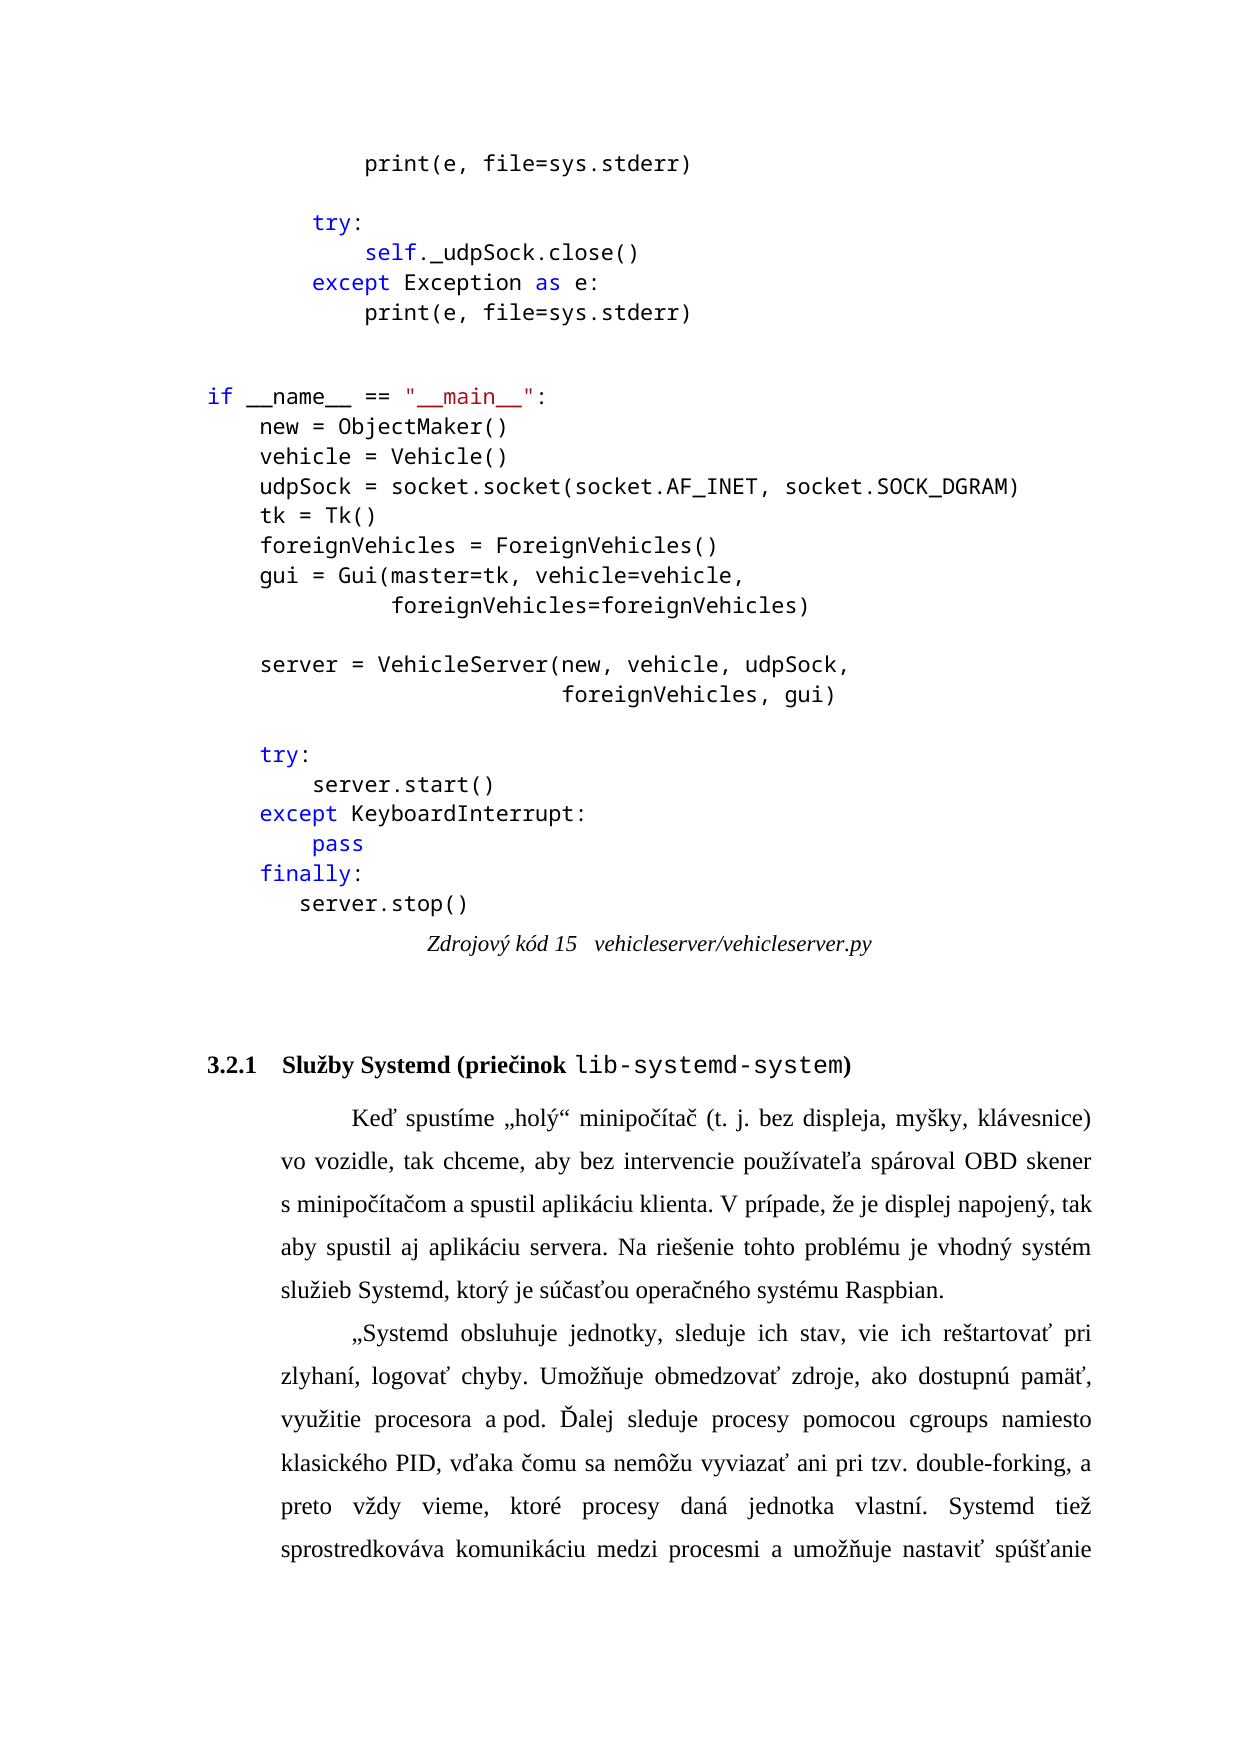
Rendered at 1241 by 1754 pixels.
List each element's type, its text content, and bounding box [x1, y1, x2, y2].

text tk = Tk() [207, 500, 1092, 530]
text except KeyboardInterrupt: [207, 798, 1092, 828]
text udpSock = socket.socket(socket.AF_INET, socket.SOCK_DGRAM) [207, 471, 1092, 500]
text self._udpSock.close() [207, 237, 1092, 267]
text server.start() [207, 768, 1092, 798]
text print(e, file=sys.stderr) [207, 148, 1092, 177]
text foreignVehicles = ForeignVehicles() [207, 530, 1092, 560]
text vehicle = Vehicle() [207, 441, 1092, 471]
subtitle 3.2.1 Služby Systemd (priečinok lib-systemd-system) [207, 1050, 1092, 1081]
text try: [207, 207, 1092, 237]
text pass [207, 828, 1092, 858]
text Keď spustíme „holý“ minipočítač (t. j. bez displeja, myšky, klávesnice) vo vozidle, tak chceme, aby bez intervencie používateľa spároval OBD skener s minipočítačom a spustil aplikáciu klienta. V prípade, že je displej napojený, tak aby spustil aj aplikáciu servera. Na riešenie tohto problému je vhodný systém služieb Systemd, ktorý je súčasťou operačného systému Raspbian. [281, 1103, 1092, 1304]
text foreignVehicles, gui) [207, 679, 1092, 709]
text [281, 1318, 1092, 1563]
text server.stop() [207, 888, 1092, 917]
text gui = Gui(master=tk, vehicle=vehicle, [207, 560, 1092, 590]
text except Exception as e: [207, 267, 1092, 297]
text if __name__ == "__main__": [207, 381, 1092, 411]
text finally: [207, 858, 1092, 888]
text foreignVehicles=foreignVehicles) [207, 590, 1092, 619]
text new = ObjectMaker() [207, 411, 1092, 441]
text print(e, file=sys.stderr) [207, 297, 1092, 326]
text try: [207, 739, 1092, 768]
text server = VehicleServer(new, vehicle, udpSock, [207, 649, 1092, 679]
